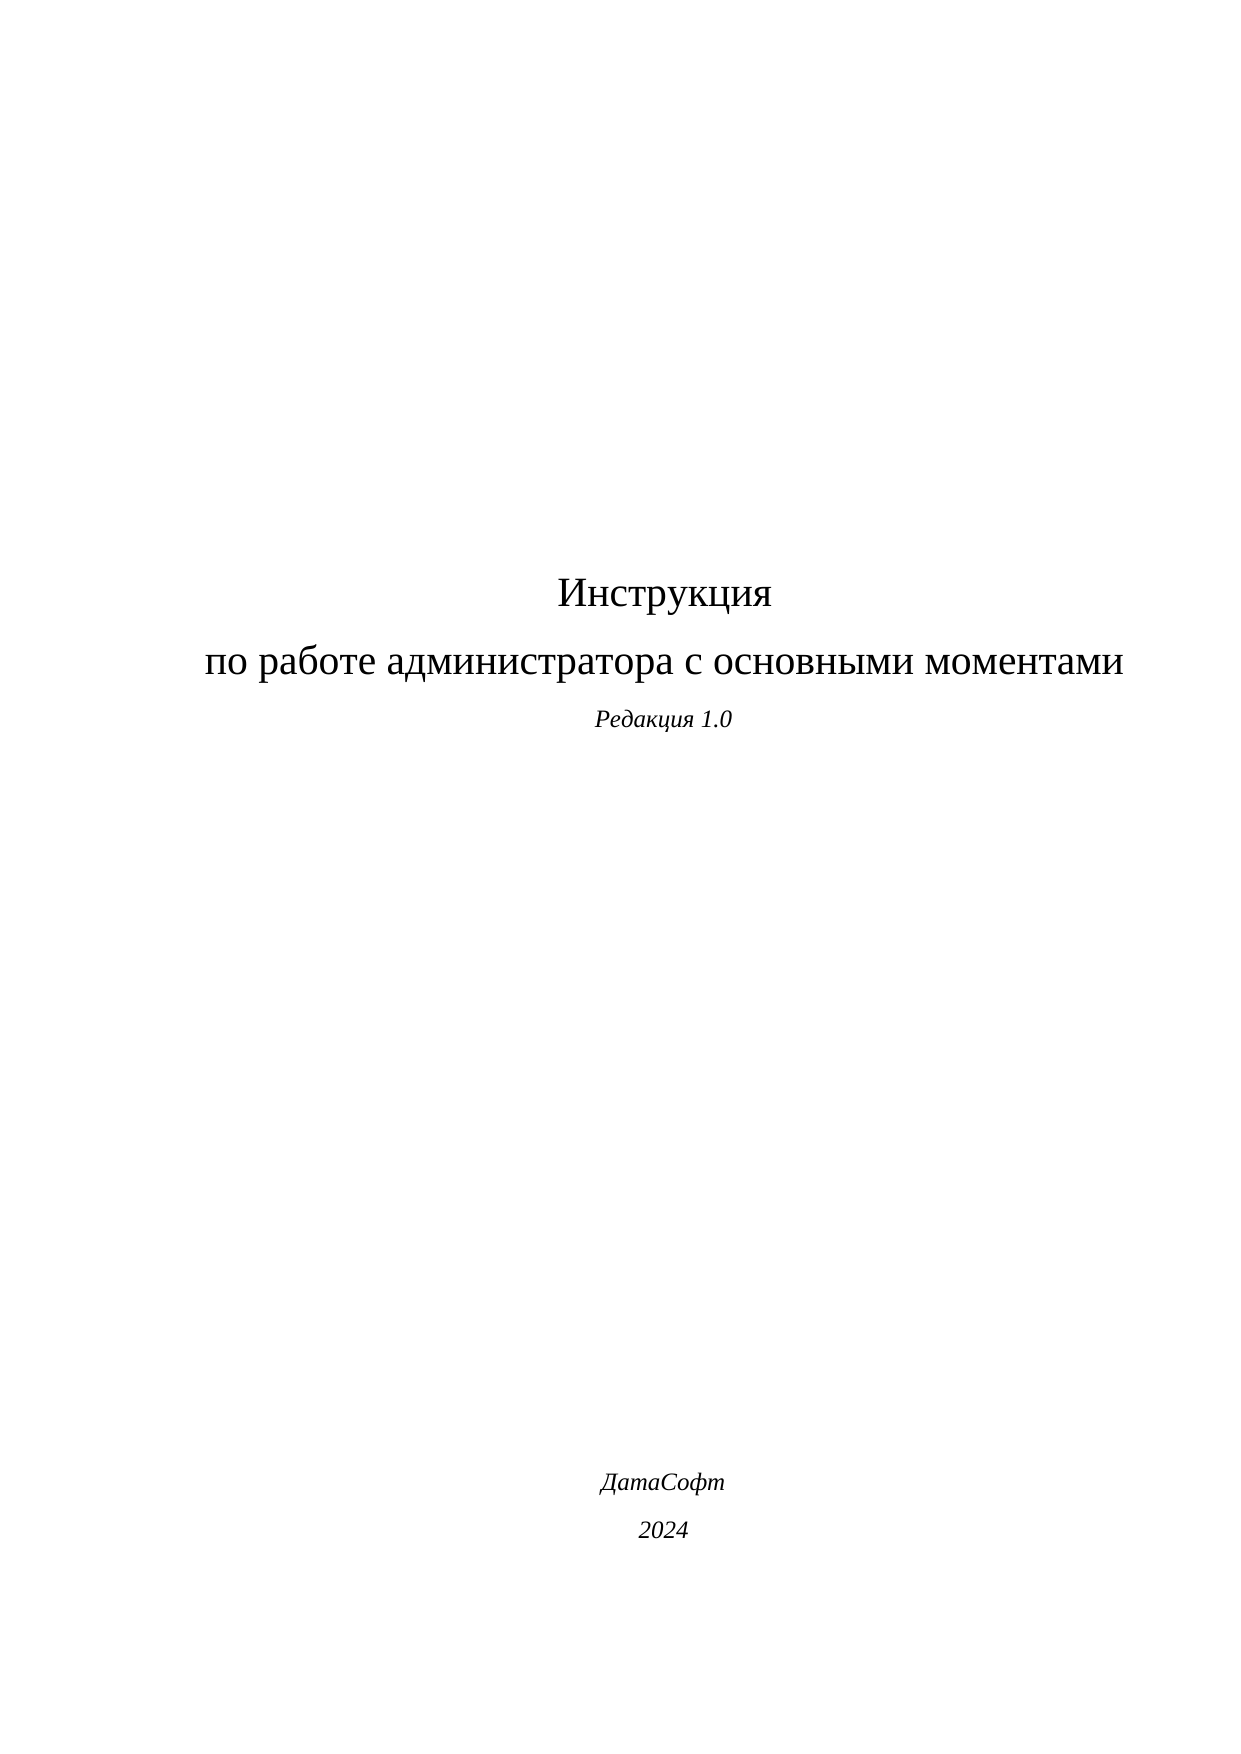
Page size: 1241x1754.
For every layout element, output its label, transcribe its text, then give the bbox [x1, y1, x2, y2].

text ДатаСофт [177, 1467, 1152, 1496]
text Инструкция [177, 567, 1152, 615]
text по работе администратора с основными моментами [177, 635, 1152, 683]
text Редакция 1.0 [177, 704, 1152, 732]
text 2024 [177, 1515, 1152, 1543]
